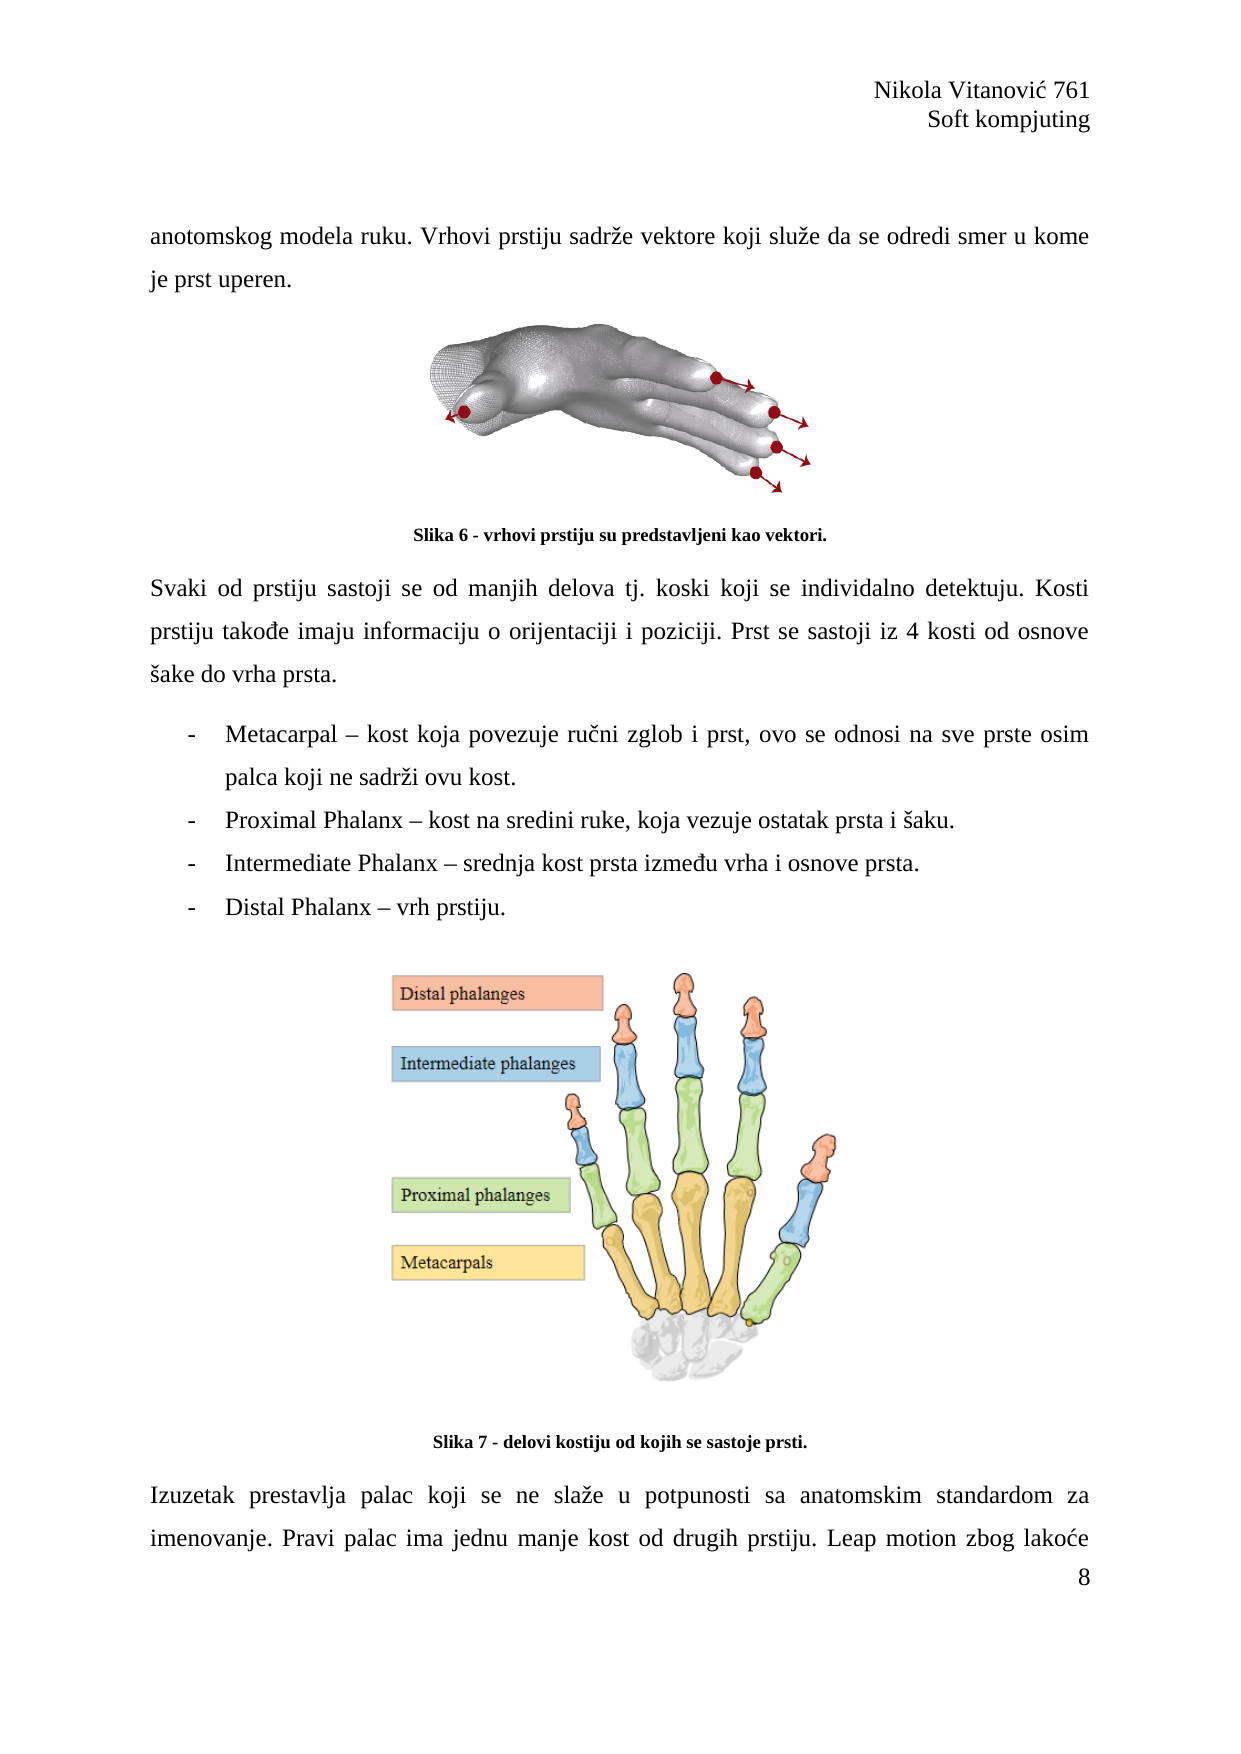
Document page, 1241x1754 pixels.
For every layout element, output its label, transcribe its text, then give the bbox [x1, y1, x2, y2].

list Distal Phalanx – vrh prstiju. [187, 892, 1090, 920]
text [150, 221, 1090, 293]
text Svaki od prstiju sastoji se od manjih delova tj. koski koji se individalno detektuju. Kosti prstiju takođe imaju informaciju o orijentaciji i poziciji. Prst se sastoji iz 4 kosti od osnove šake do vrha prsta. [150, 573, 1090, 688]
text Slika 7 - delovi kostiju od kojih se sastoje prsti. [150, 1431, 1090, 1452]
picture [386, 951, 892, 1400]
text Slika 6 - vrhovi prstiju su predstavljeni kao vektori. [150, 524, 1090, 546]
list Metacarpal – kost koja povezuje ručni zglob i prst, ovo se odnosi na sve prste osim palca koji ne sadrži ovu kost. [187, 719, 1090, 791]
list Intermediate Phalanx – srednja kost prsta između vrha i osnove prsta. [187, 848, 1090, 877]
list Proximal Phalanx – kost na sredini ruke, koja vezuje ostatak prsta i šaku. [187, 805, 1090, 834]
picture [429, 323, 811, 493]
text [150, 1480, 1090, 1552]
